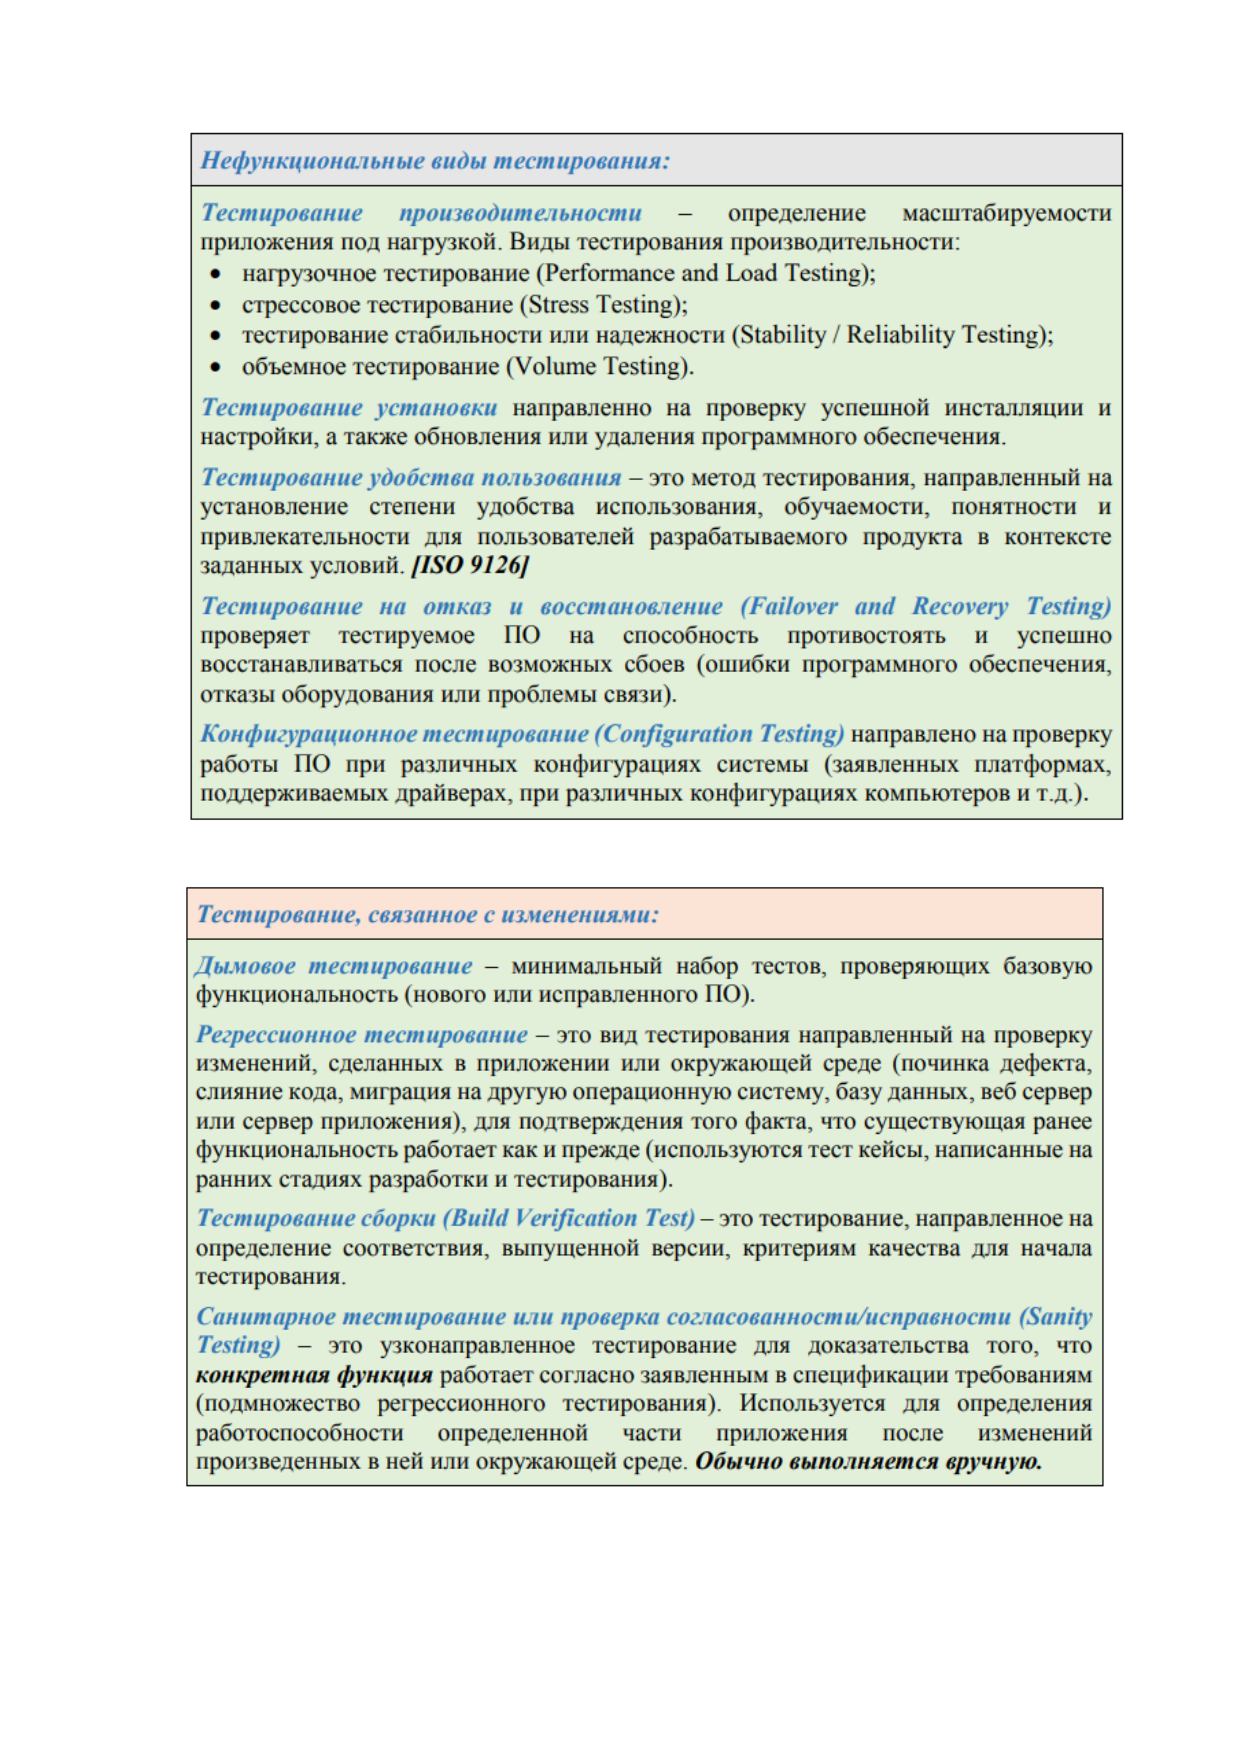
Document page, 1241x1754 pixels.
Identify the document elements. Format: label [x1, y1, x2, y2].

picture [177, 859, 1124, 1500]
picture [177, 118, 1137, 831]
